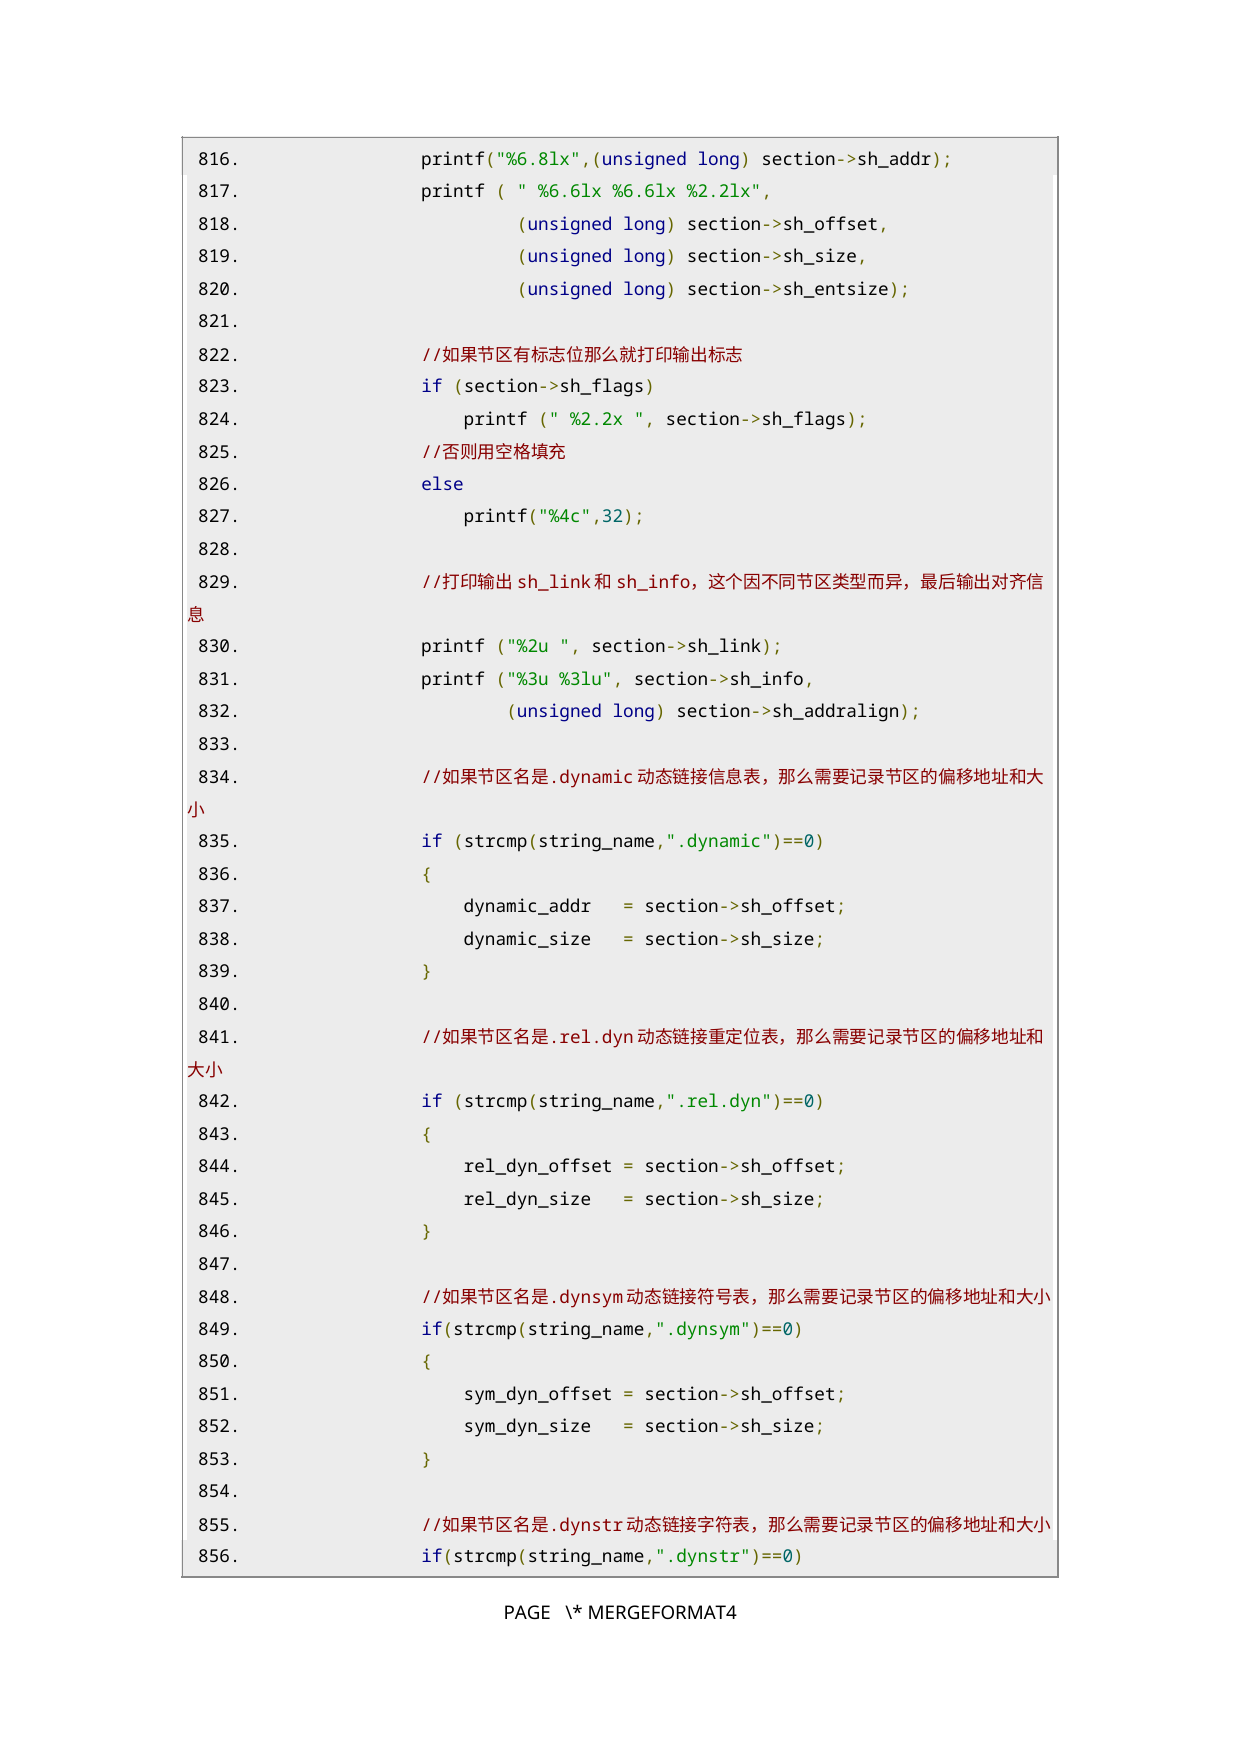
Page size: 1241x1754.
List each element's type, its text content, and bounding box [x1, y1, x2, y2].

text 827. printf("%4c",32); [187, 500, 1053, 532]
text 835. if (strcmp(string_name,".dynamic")==0) [187, 825, 1053, 857]
text 848. //如果节区名是.dynsym动态链接符号表，那么需要记录节区的偏移地址和大小 [187, 1280, 1053, 1312]
text 843. { [187, 1117, 1053, 1150]
text 820. (unsigned long) section->sh_entsize); [187, 272, 1053, 305]
text 855. //如果节区名是.dynstr动态链接字符表，那么需要记录节区的偏移地址和大小 [187, 1507, 1053, 1534]
text 824. printf (" %2.2x ", section->sh_flags); [187, 402, 1053, 435]
text 844. rel_dyn_offset = section->sh_offset; [187, 1150, 1053, 1182]
text 825. //否则用空格填充 [187, 435, 1053, 467]
text 853. } [187, 1442, 1053, 1475]
text 845. rel_dyn_size = section->sh_size; [187, 1182, 1053, 1215]
text 847. [187, 1247, 1053, 1280]
text 823. if (section->sh_flags) [187, 370, 1053, 402]
text 849. if(strcmp(string_name,".dynsym")==0) [187, 1312, 1053, 1345]
text 819. (unsigned long) section->sh_size, [187, 240, 1053, 272]
text 831. printf ("%3u %3lu", section->sh_info, [187, 662, 1053, 695]
text 846. } [187, 1215, 1053, 1247]
text 852. sym_dyn_size = section->sh_size; [187, 1410, 1053, 1442]
text 840. [187, 987, 1053, 1020]
text 837. dynamic_addr = section->sh_offset; [187, 890, 1053, 922]
text 829. //打印输出sh_link和sh_info，这个因不同节区类型而异，最后输出对齐信息 [187, 565, 1053, 630]
text 841. //如果节区名是.rel.dyn动态链接重定位表，那么需要记录节区的偏移地址和大小 [187, 1020, 1053, 1085]
text 834. //如果节区名是.dynamic动态链接信息表，那么需要记录节区的偏移地址和大小 [187, 760, 1053, 825]
text 826. else [187, 467, 1053, 500]
text 838. dynamic_size = section->sh_size; [187, 922, 1053, 955]
text 856. if(strcmp(string_name,".dynstr")==0) [183, 1534, 1057, 1576]
text 828. [187, 532, 1053, 565]
text 836. { [187, 857, 1053, 890]
text 816. printf("%6.8lx",(unsigned long) section->sh_addr); [183, 138, 1057, 175]
text 833. [187, 727, 1053, 760]
text 830. printf ("%2u ", section->sh_link); [187, 630, 1053, 662]
text 817. printf ( " %6.6lx %6.6lx %2.2lx", [187, 175, 1053, 207]
text 832. (unsigned long) section->sh_addralign); [187, 695, 1053, 727]
text 822. //如果节区有标志位那么就打印输出标志 [187, 337, 1053, 370]
text 818. (unsigned long) section->sh_offset, [187, 207, 1053, 240]
text 851. sym_dyn_offset = section->sh_offset; [187, 1377, 1053, 1410]
text 854. [187, 1475, 1053, 1507]
text 839. } [187, 955, 1053, 987]
text 850. { [187, 1345, 1053, 1377]
text 821. [187, 305, 1053, 337]
text 842. if (strcmp(string_name,".rel.dyn")==0) [187, 1085, 1053, 1117]
